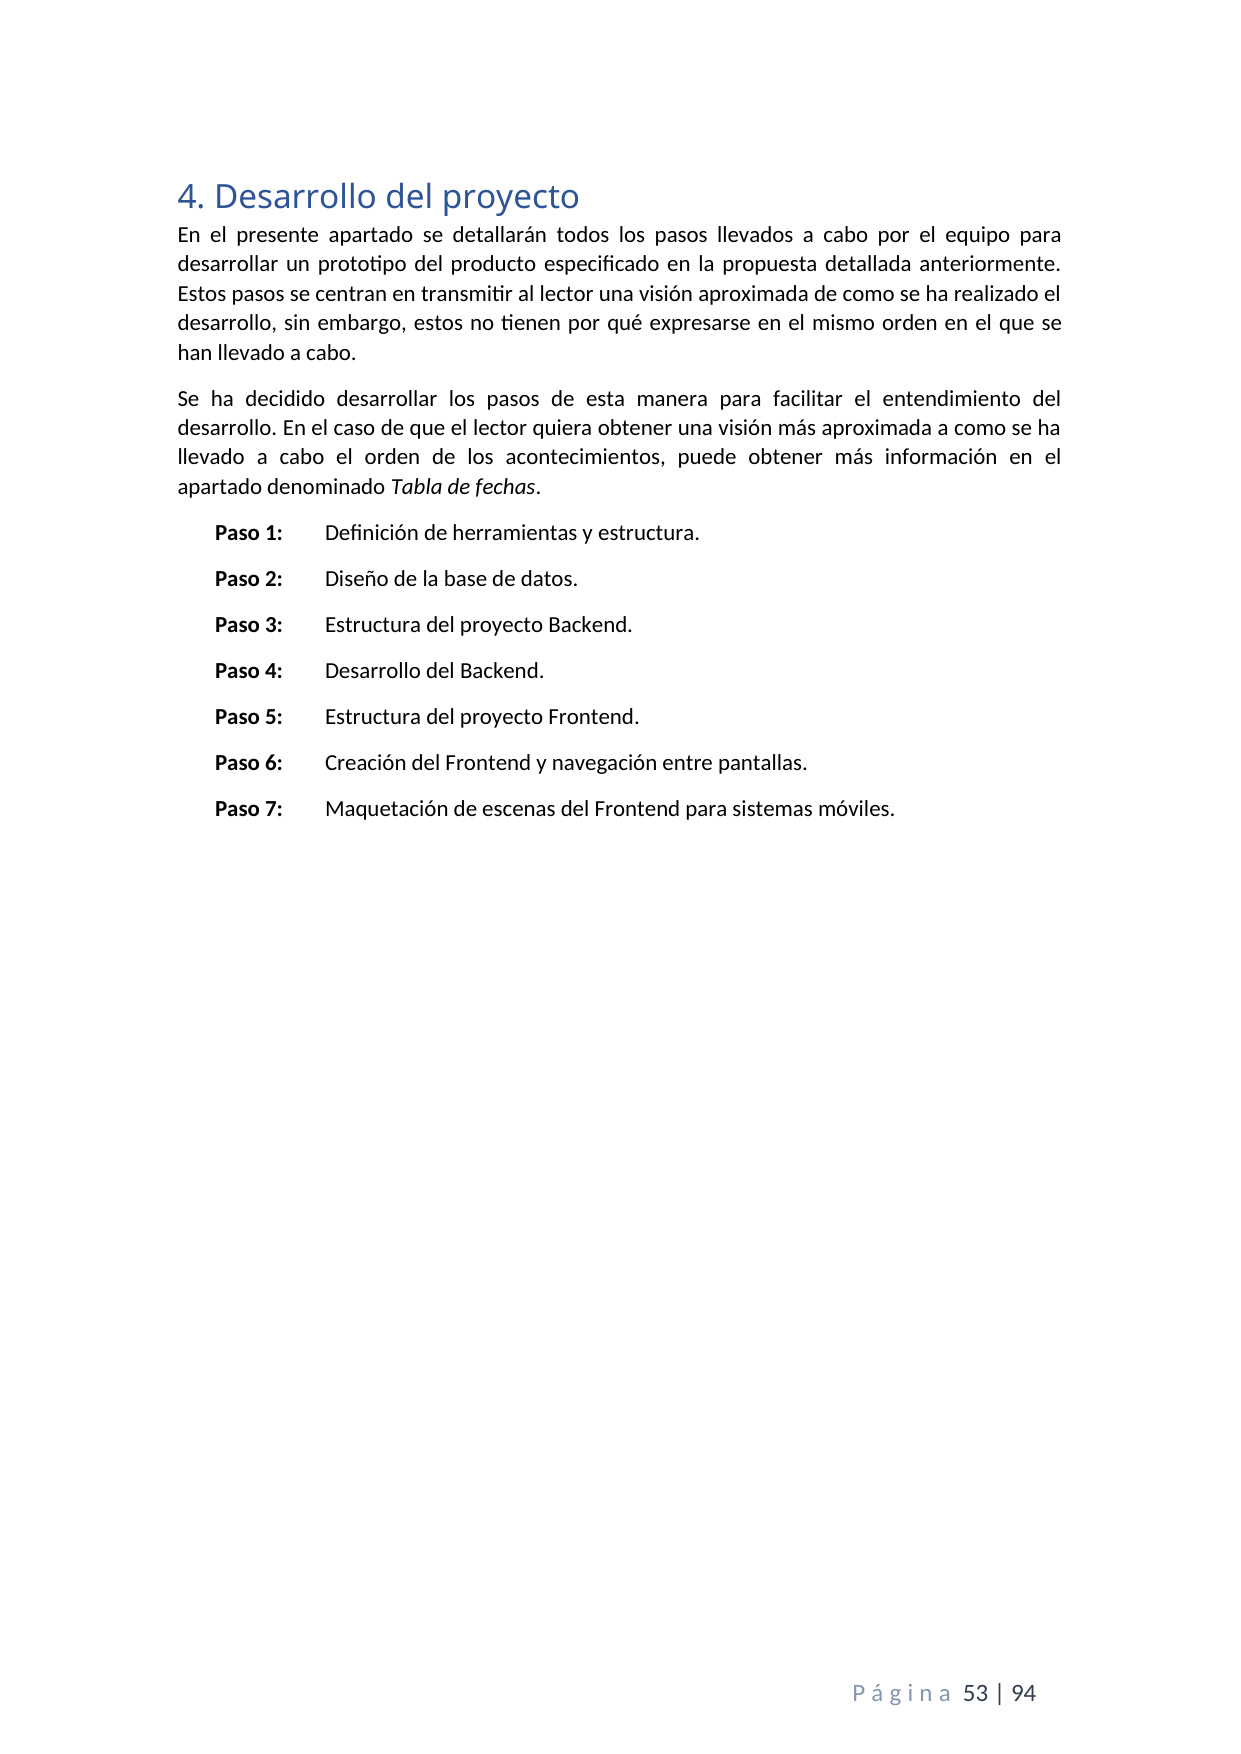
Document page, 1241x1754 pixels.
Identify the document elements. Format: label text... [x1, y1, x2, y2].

text En el presente apartado se detallarán todos los pasos llevados a cabo por el equipo para desarrollar un prototipo del producto especificado en la propuesta detallada anteriormente. Estos pasos se centran en transmitir al lector una visión aproximada de como se ha realizado el desarrollo, sin embargo, estos no tienen por qué expresarse en el mismo orden en el que se han llevado a cabo. [177, 220, 1063, 366]
list Diseño de la base de datos. [215, 564, 1063, 592]
list Maquetación de escenas del Frontend para sistemas móviles. [215, 794, 1063, 822]
list Creación del Frontend y navegación entre pantallas. [215, 748, 1063, 776]
list Estructura del proyecto Frontend. [215, 702, 1063, 730]
list Definición de herramientas y estructura. [215, 518, 1063, 546]
list Estructura del proyecto Backend. [215, 610, 1063, 638]
list Desarrollo del Backend. [215, 656, 1063, 684]
subtitle 4. Desarrollo del proyecto [177, 173, 1063, 218]
text Se ha decidido desarrollar los pasos de esta manera para facilitar el entendimiento del desarrollo. En el caso de que el lector quiera obtener una visión más aproximada a como se ha llevado a cabo el orden de los acontecimientos, puede obtener más información en el apartado denominado Tabla de fechas. [177, 384, 1063, 500]
